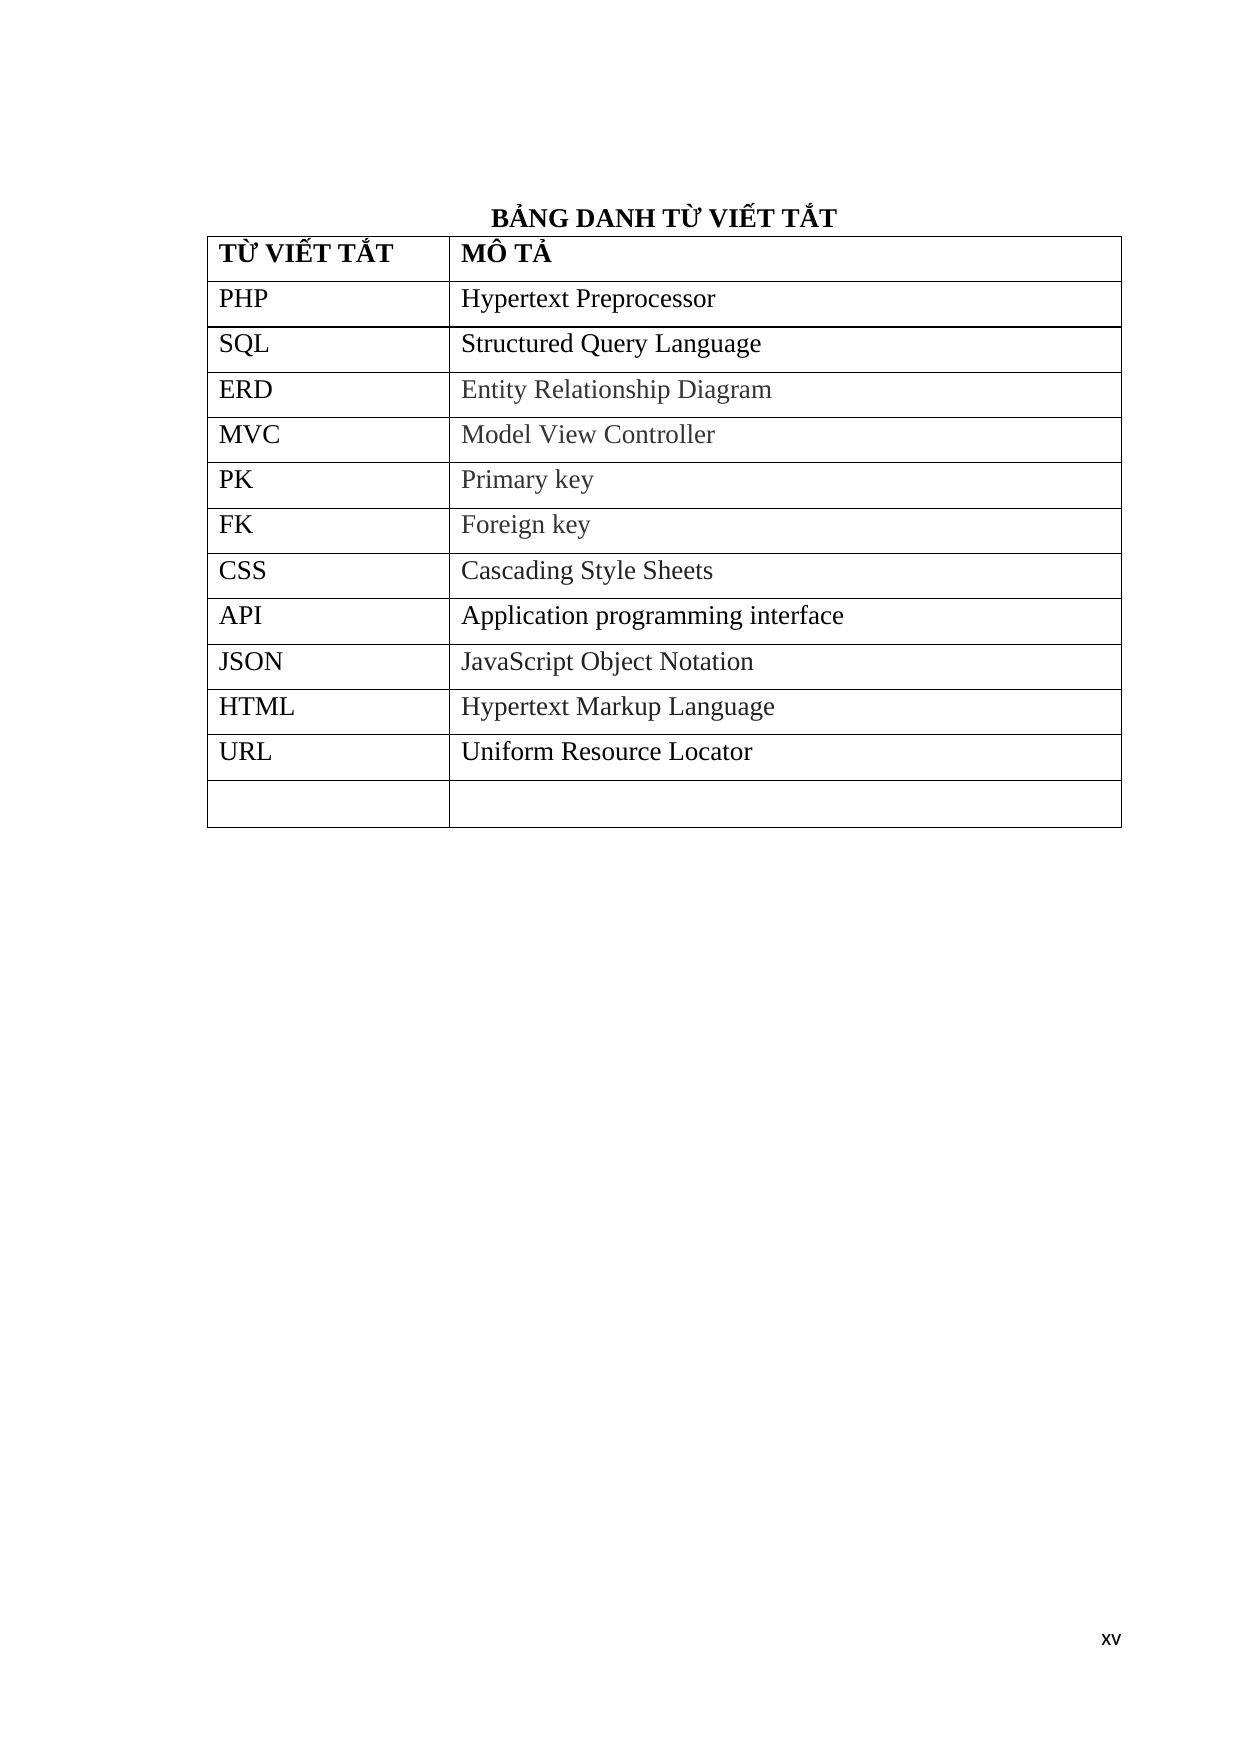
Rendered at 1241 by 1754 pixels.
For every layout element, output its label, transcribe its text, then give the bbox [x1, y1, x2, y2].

table_cell CSS [208, 554, 449, 598]
table_cell MVC [208, 418, 449, 462]
table_cell Foreign key [450, 509, 1121, 553]
table_cell Hypertext Markup Language [450, 690, 1121, 734]
table_cell Model View Controller [450, 418, 1121, 462]
table_cell JSON [208, 645, 449, 689]
table_cell Primary key [450, 463, 1121, 508]
table_cell PK [208, 463, 449, 508]
table_cell SQL [208, 328, 449, 372]
table_cell HTML [208, 690, 449, 734]
table_cell Entity Relationship Diagram [450, 373, 1121, 417]
table_cell Uniform Resource Locator [450, 735, 1121, 779]
table_cell ERD [208, 373, 449, 417]
table_cell API [208, 599, 449, 643]
table_cell [208, 781, 449, 827]
table_cell URL [208, 735, 449, 779]
table_cell Structured Query Language [450, 328, 1121, 372]
table_cell JavaScript Object Notation [450, 645, 1121, 689]
table_header MÔ TẢ [450, 237, 1121, 281]
table_cell Cascading Style Sheets [450, 554, 1121, 598]
subtitle BẢNG DANH TỪ VIẾT TẮT [207, 202, 1121, 233]
table_header TỪ VIẾT TẮT [208, 237, 449, 281]
table_cell Application programming interface [450, 599, 1121, 643]
table_cell [450, 781, 1121, 827]
table_cell Hypertext Preprocessor [450, 282, 1121, 326]
table_cell PHP [208, 282, 449, 326]
table_cell FK [208, 509, 449, 553]
